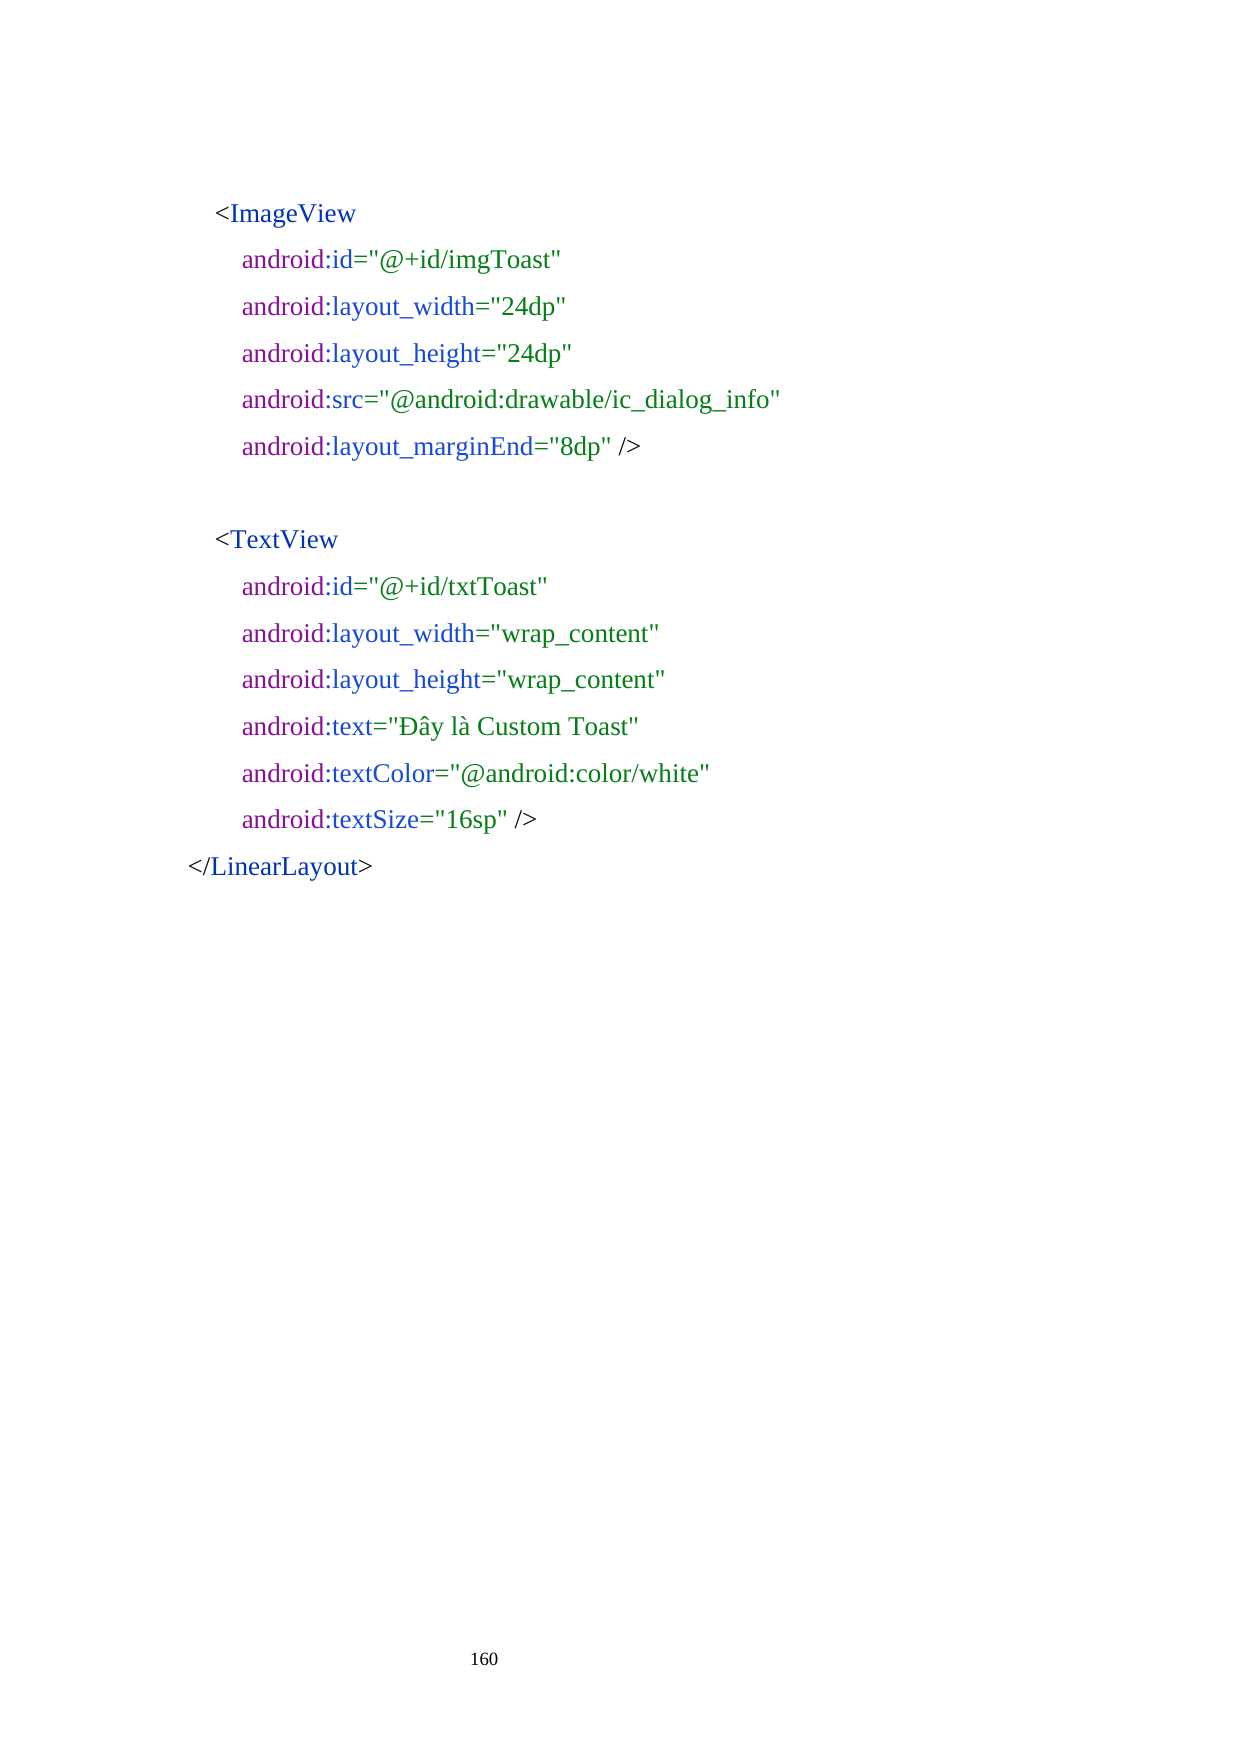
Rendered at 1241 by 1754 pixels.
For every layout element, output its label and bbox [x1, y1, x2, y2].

text [187, 150, 1053, 881]
